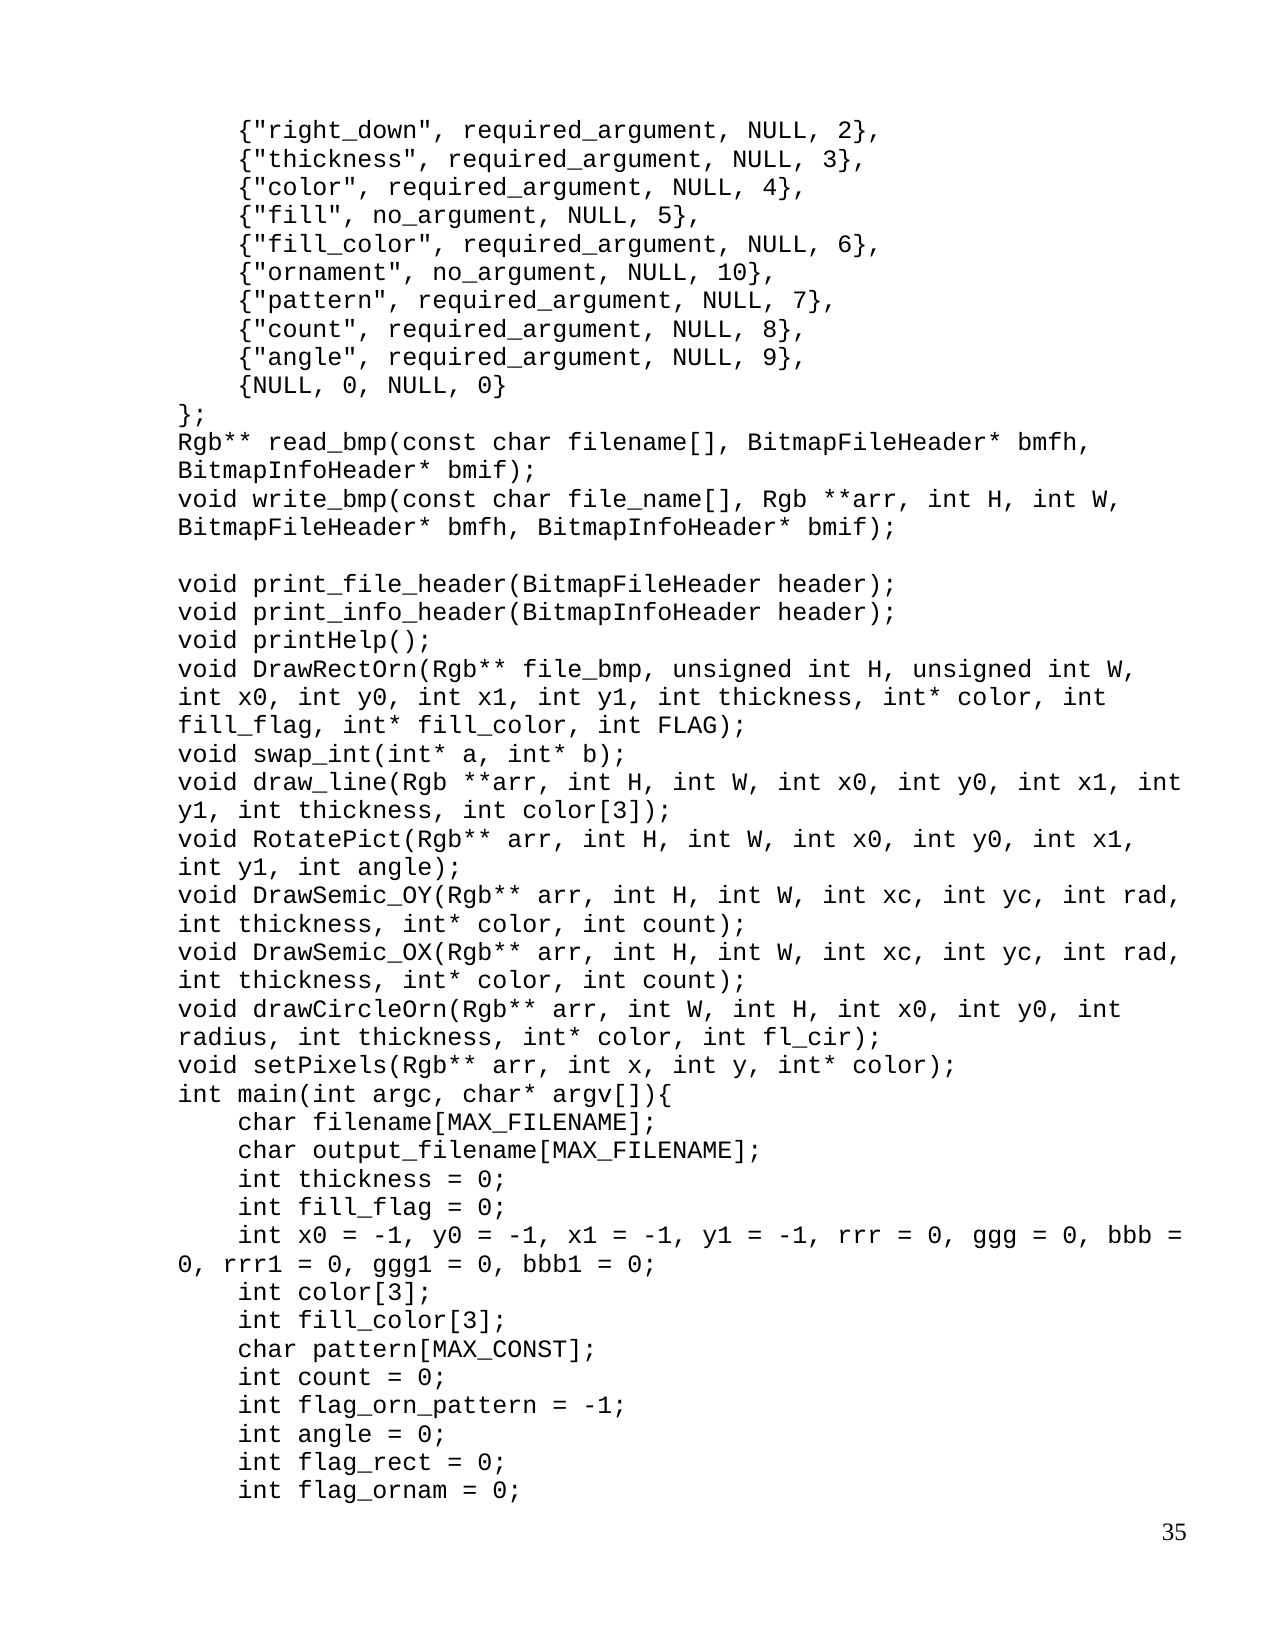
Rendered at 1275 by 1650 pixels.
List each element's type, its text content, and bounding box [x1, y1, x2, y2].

text char output_filename[MAX_FILENAME]; [177, 1138, 1186, 1166]
text {"color", required_argument, NULL, 4}, [177, 175, 1186, 203]
text int fill_color[3]; [177, 1308, 1186, 1336]
text }; [177, 401, 1186, 430]
text char pattern[MAX_CONST]; [177, 1336, 1186, 1365]
text void draw_line(Rgb **arr, int H, int W, int x0, int y0, int x1, int y1, int thickness, int color[3]); [177, 770, 1186, 826]
text {"thickness", required_argument, NULL, 3}, [177, 146, 1186, 175]
text int flag_ornam = 0; [177, 1478, 1186, 1506]
text void printHelp(); [177, 628, 1186, 656]
text int angle = 0; [177, 1421, 1186, 1450]
text int color[3]; [177, 1280, 1186, 1308]
text void swap_int(int* a, int* b); [177, 741, 1186, 770]
text void drawCircleOrn(Rgb** arr, int W, int H, int x0, int y0, int radius, int thickness, int* color, int fl_cir); [177, 996, 1186, 1053]
text char filename[MAX_FILENAME]; [177, 1110, 1186, 1138]
text int flag_rect = 0; [177, 1450, 1186, 1478]
text int x0 = -1, y0 = -1, x1 = -1, y1 = -1, rrr = 0, ggg = 0, bbb = 0, rrr1 = 0, ggg1 = 0, bbb1 = 0; [177, 1223, 1186, 1280]
text Rgb** read_bmp(const char filename[], BitmapFileHeader* bmfh, BitmapInfoHeader* bmif); [177, 430, 1186, 486]
text {"count", required_argument, NULL, 8}, [177, 316, 1186, 345]
text void RotatePict(Rgb** arr, int H, int W, int x0, int y0, int x1, int y1, int angle); [177, 826, 1186, 883]
text {"right_down", required_argument, NULL, 2}, [177, 118, 1186, 146]
text void setPixels(Rgb** arr, int x, int y, int* color); [177, 1053, 1186, 1081]
text void print_info_header(BitmapInfoHeader header); [177, 600, 1186, 628]
text int thickness = 0; [177, 1166, 1186, 1195]
text int fill_flag = 0; [177, 1195, 1186, 1223]
text int main(int argc, char* argv[]){ [177, 1081, 1186, 1110]
text void DrawSemic_OX(Rgb** arr, int H, int W, int xc, int yc, int rad, int thickness, int* color, int count); [177, 940, 1186, 996]
text {"ornament", no_argument, NULL, 10}, [177, 260, 1186, 288]
text void print_file_header(BitmapFileHeader header); [177, 571, 1186, 600]
text int flag_orn_pattern = -1; [177, 1393, 1186, 1421]
text {"pattern", required_argument, NULL, 7}, [177, 288, 1186, 316]
text int count = 0; [177, 1365, 1186, 1393]
text void DrawSemic_OY(Rgb** arr, int H, int W, int xc, int yc, int rad, int thickness, int* color, int count); [177, 883, 1186, 940]
text {"angle", required_argument, NULL, 9}, [177, 345, 1186, 373]
text {NULL, 0, NULL, 0} [177, 373, 1186, 401]
text void write_bmp(const char file_name[], Rgb **arr, int H, int W, BitmapFileHeader* bmfh, BitmapInfoHeader* bmif); [177, 486, 1186, 543]
text {"fill", no_argument, NULL, 5}, [177, 203, 1186, 231]
text {"fill_color", required_argument, NULL, 6}, [177, 231, 1186, 260]
text void DrawRectOrn(Rgb** file_bmp, unsigned int H, unsigned int W, int x0, int y0, int x1, int y1, int thickness, int* color, int fill_flag, int* fill_color, int FLAG); [177, 656, 1186, 741]
